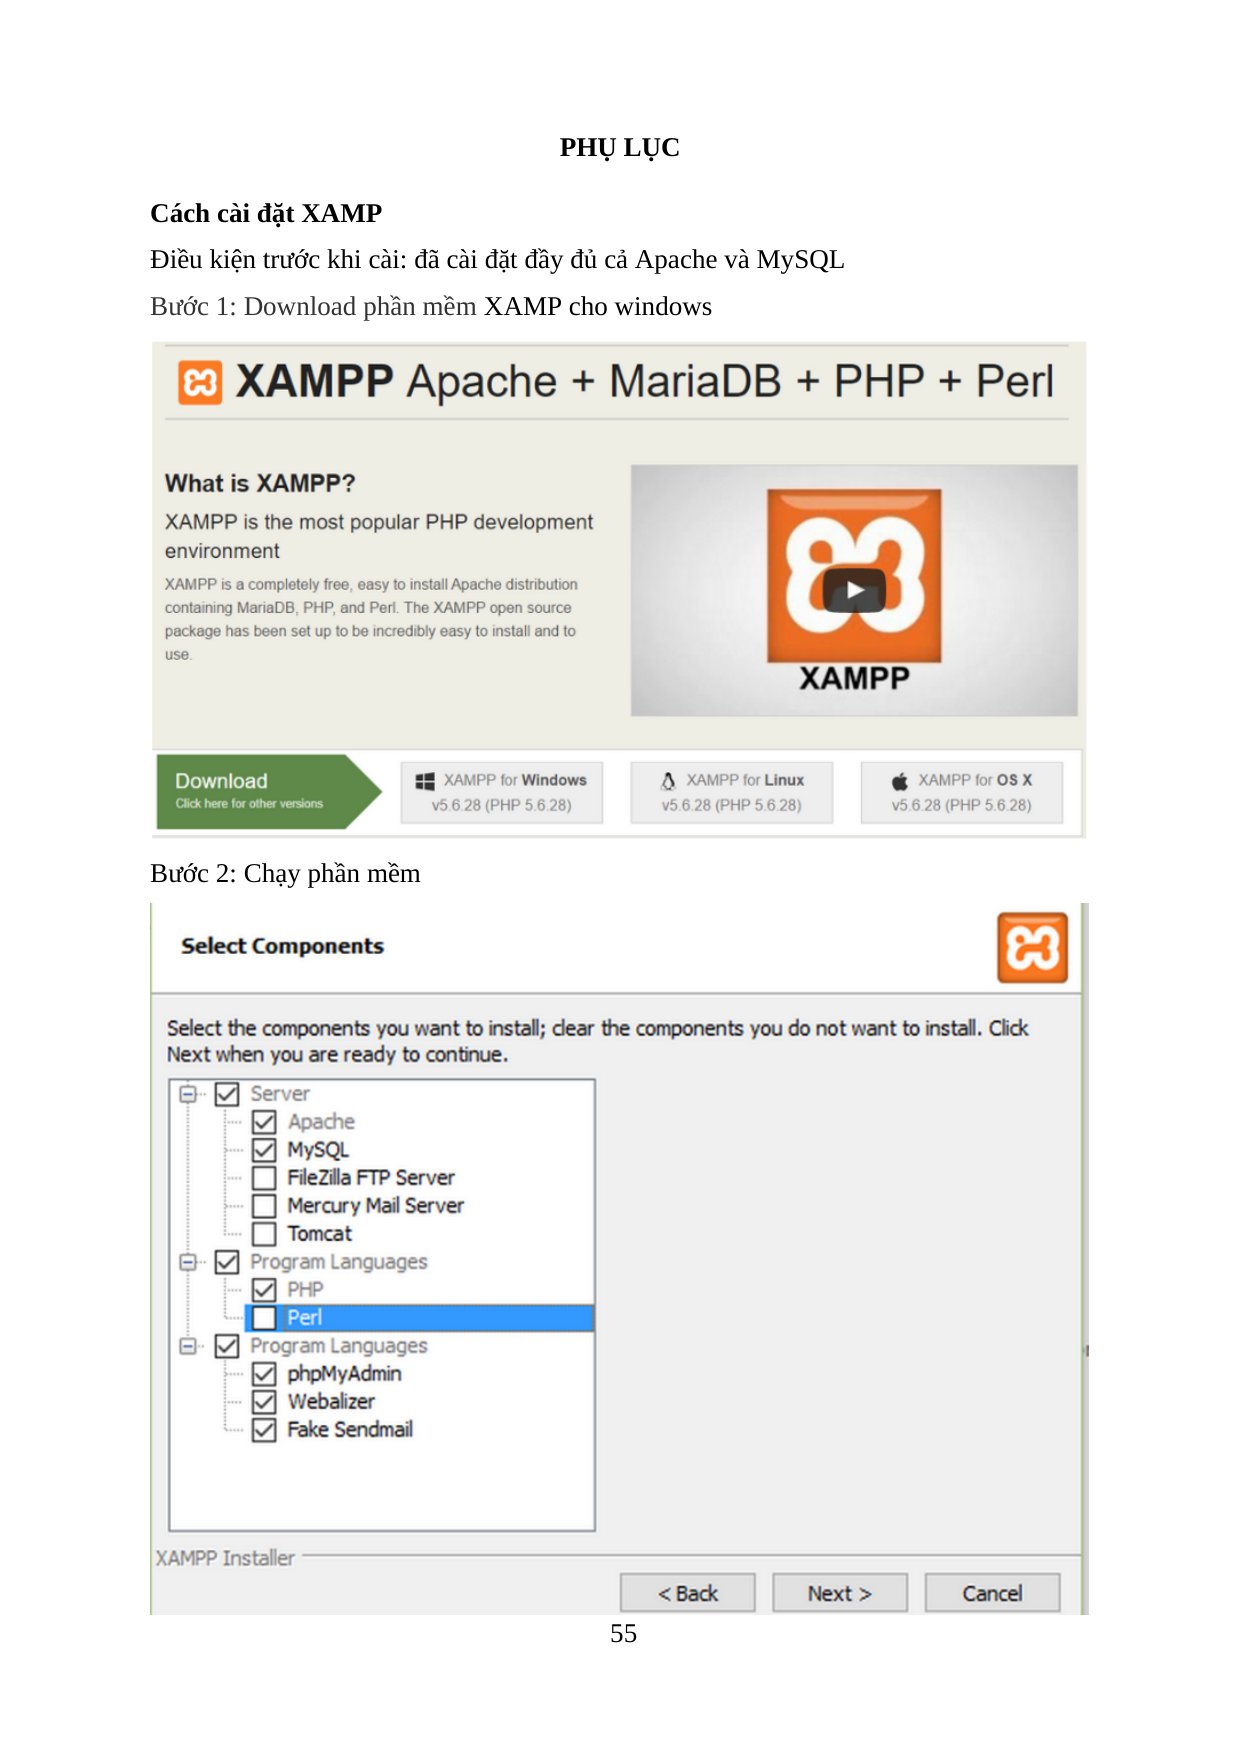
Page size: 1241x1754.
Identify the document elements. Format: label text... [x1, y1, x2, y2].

text Cách cài đặt XAMP [150, 197, 1090, 228]
text Bước 2: Chạy phần mềm [150, 857, 1090, 888]
picture [150, 336, 1091, 842]
picture [150, 903, 1089, 1615]
text Bước 1: Download phần mềm XAMP cho windows [484, 290, 1090, 321]
subtitle phụ lục [150, 131, 1090, 162]
text Điều kiện trước khi cài: đã cài đặt đầy đủ cả Apache và MySQL [150, 243, 1090, 274]
